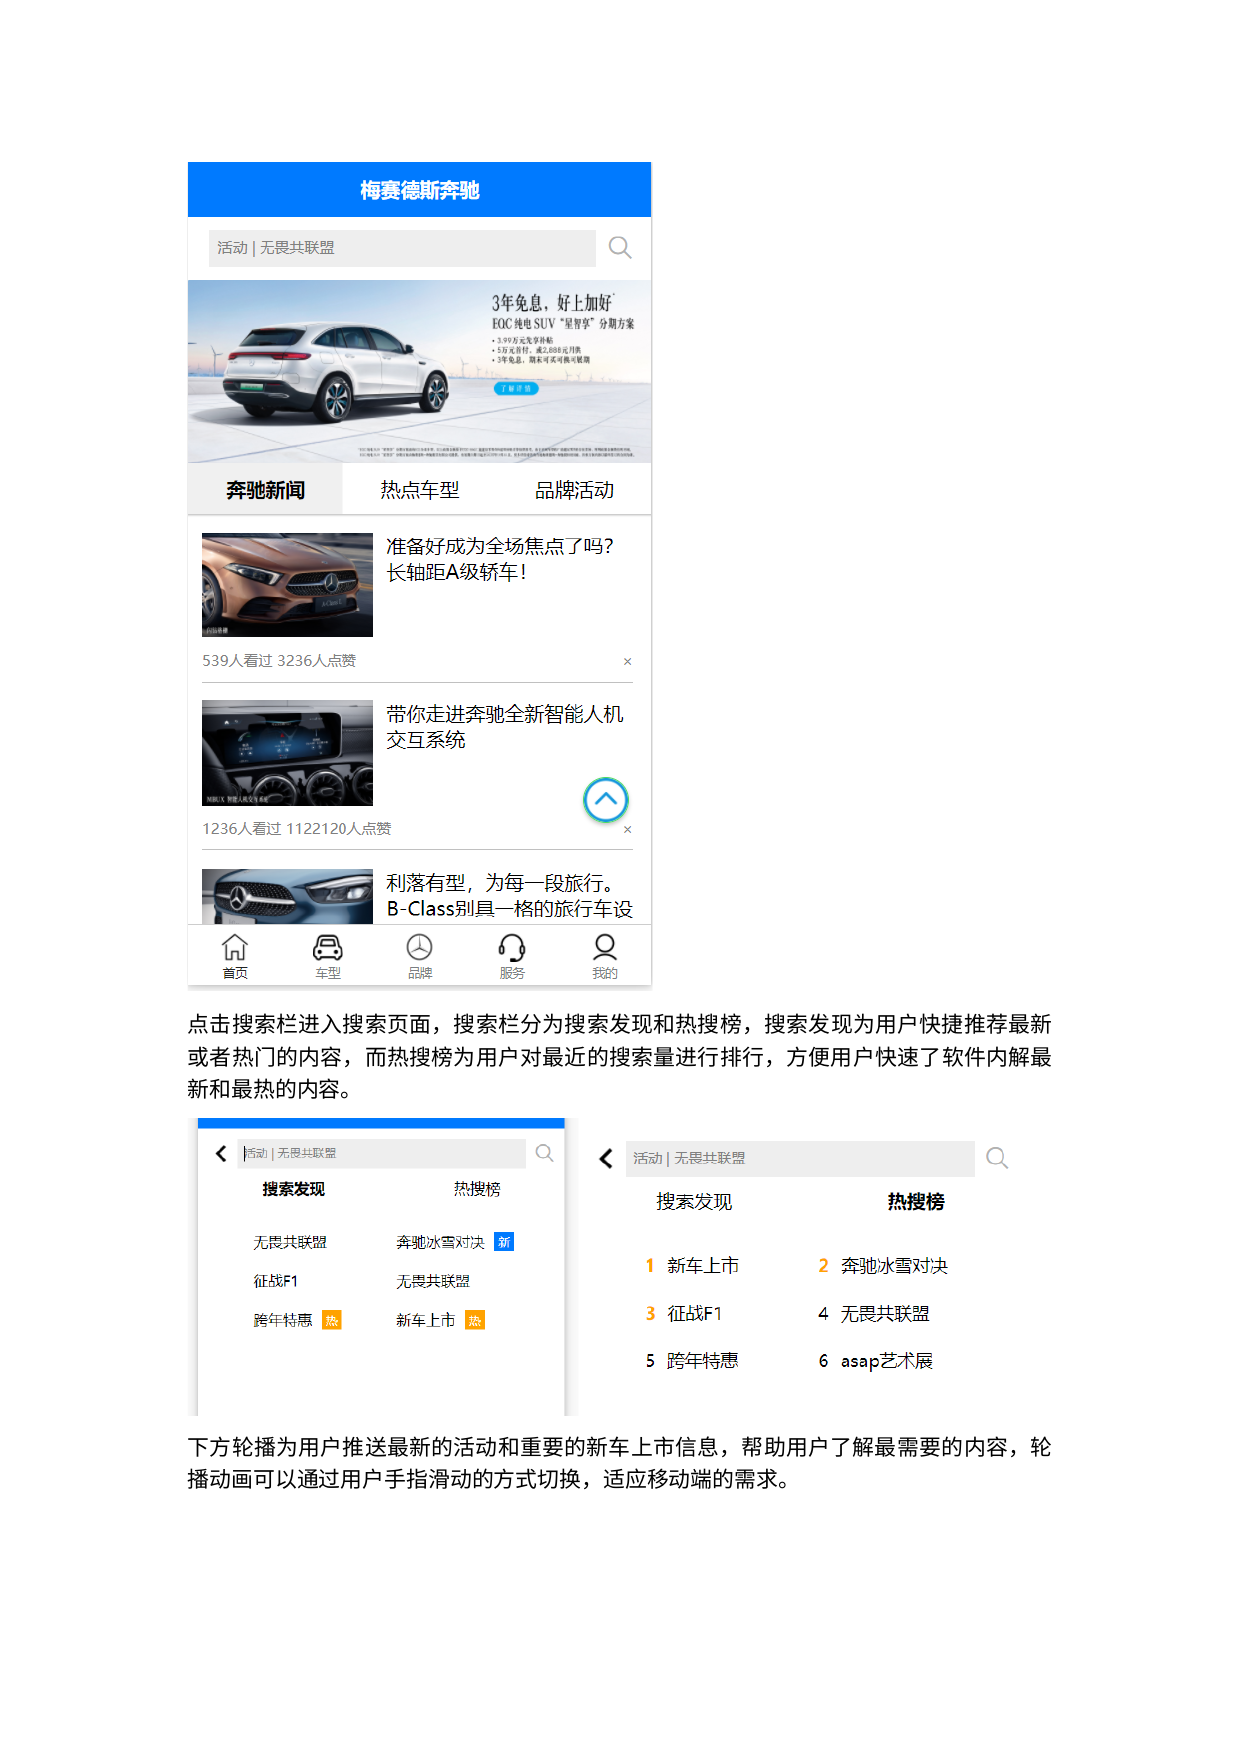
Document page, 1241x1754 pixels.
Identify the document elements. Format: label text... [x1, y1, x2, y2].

text 点击搜索栏进入搜索页面，搜索栏分为搜索发现和热搜榜，搜索发现为用户快捷推荐最新或者热门的内容，而热搜榜为用户对最近的搜索量进行排行，方便用户快速了软件内解最新和最热的内容。 [187, 1007, 1053, 1104]
picture [187, 1118, 1020, 1416]
text 下方轮播为用户推送最新的活动和重要的新车上市信息，帮助用户了解最需要的内容，轮播动画可以通过用户手指滑动的方式切换，适应移动端的需求。 [187, 1429, 1053, 1494]
picture [187, 162, 653, 991]
